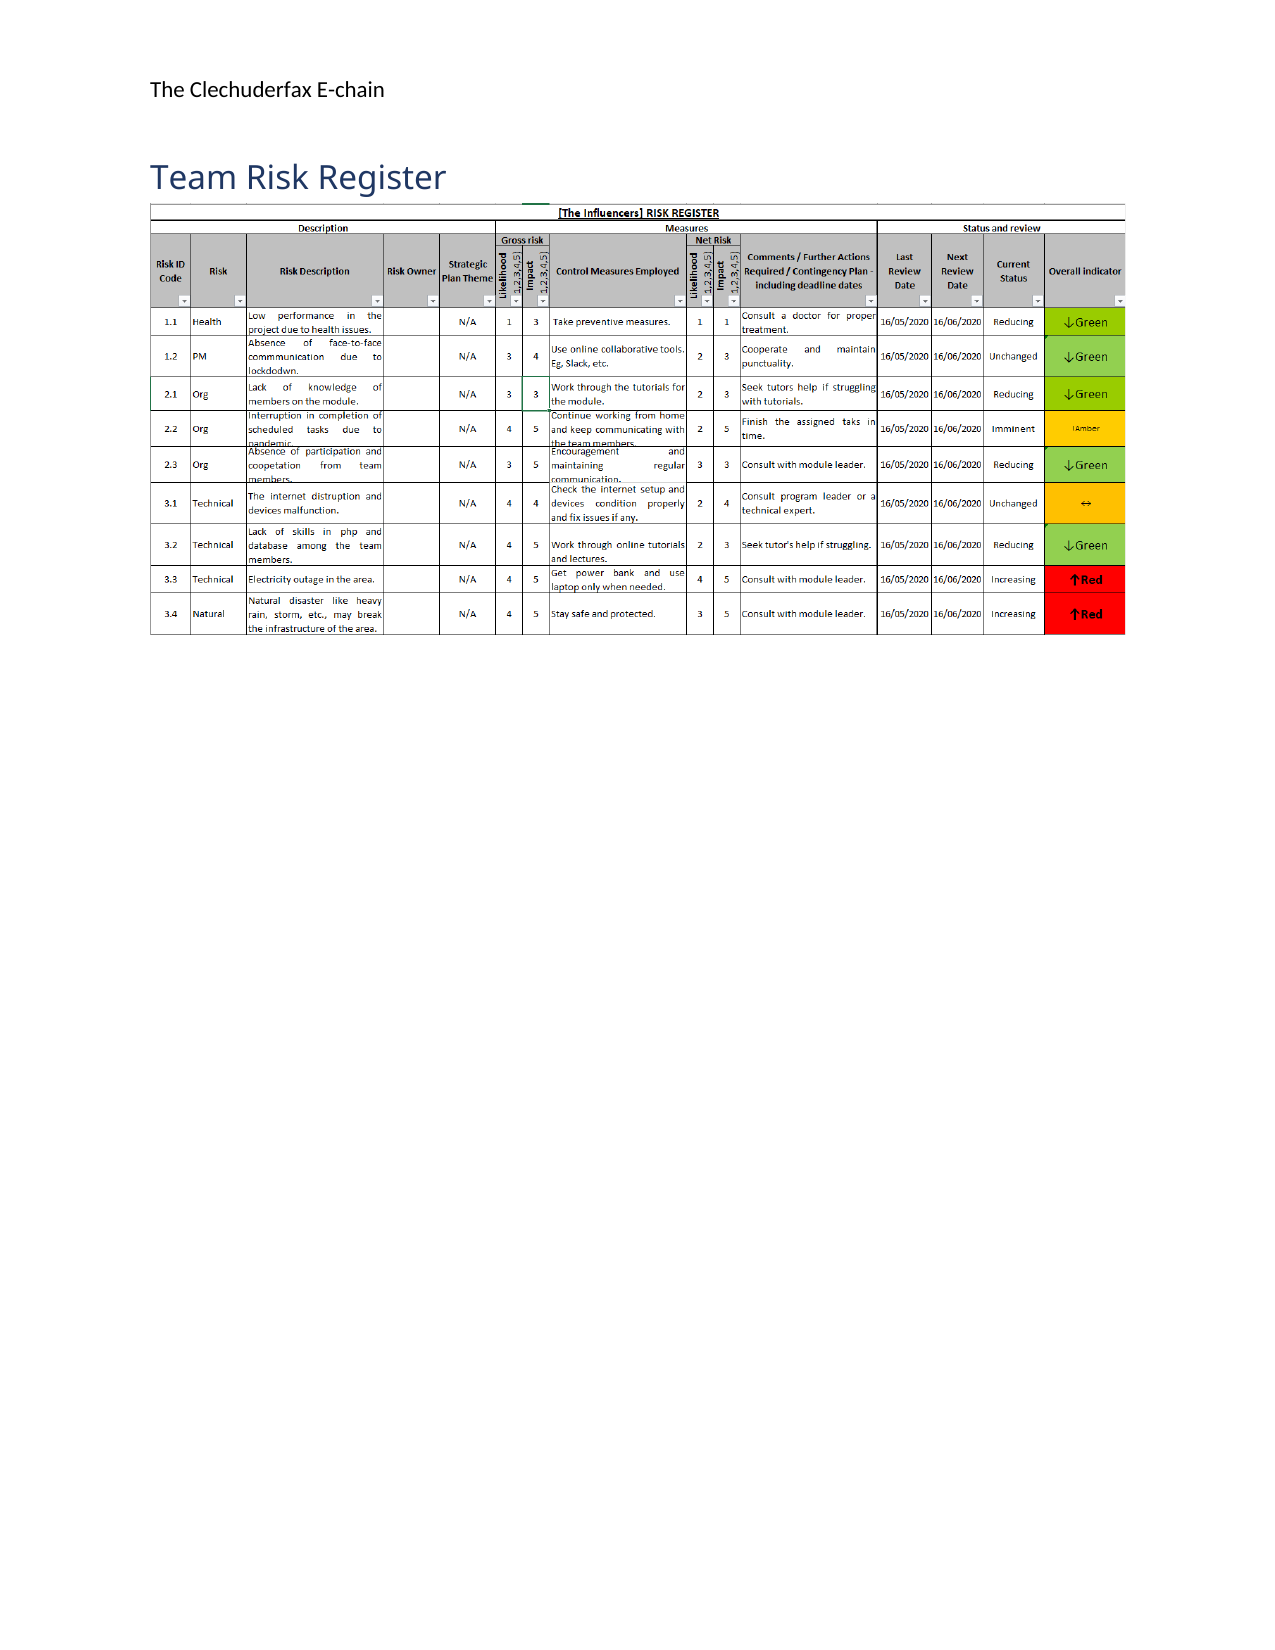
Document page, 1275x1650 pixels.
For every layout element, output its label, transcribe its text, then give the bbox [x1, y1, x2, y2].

subtitle Team Risk Register [150, 154, 1125, 199]
picture [150, 203, 1125, 635]
